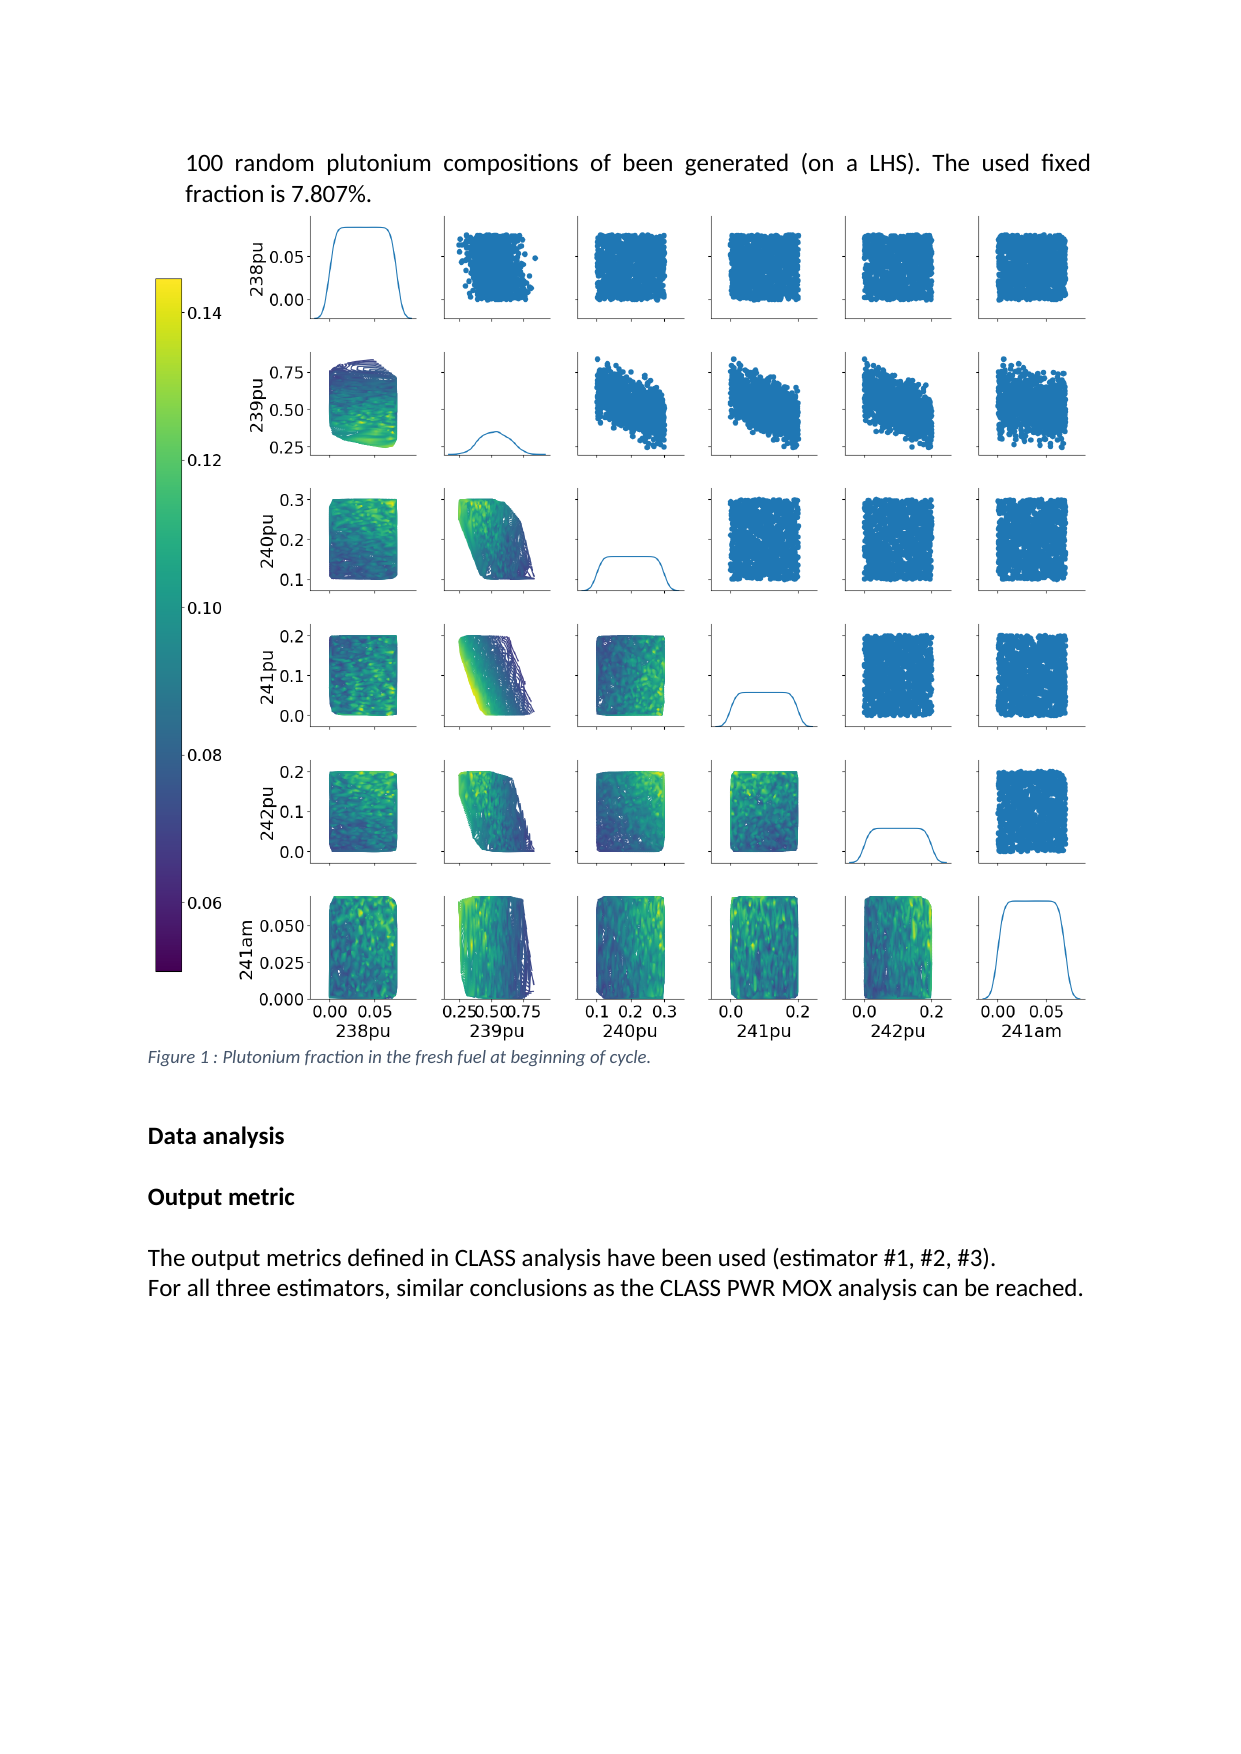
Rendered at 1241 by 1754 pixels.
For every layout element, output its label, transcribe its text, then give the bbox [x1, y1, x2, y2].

text The output metrics defined in CLASS analysis have been used (estimator #1, #2, #3). [148, 1242, 1093, 1273]
text For all three estimators, similar conclusions as the CLASS PWR MOX analysis can be reached. [148, 1273, 1093, 1303]
text Figure 1 : Plutonium fraction in the fresh fuel at beginning of cycle. [148, 1046, 1093, 1069]
text Data analysis [148, 1120, 1093, 1151]
text Output metric [148, 1181, 1093, 1212]
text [185, 148, 1093, 209]
picture [147, 208, 1092, 1046]
